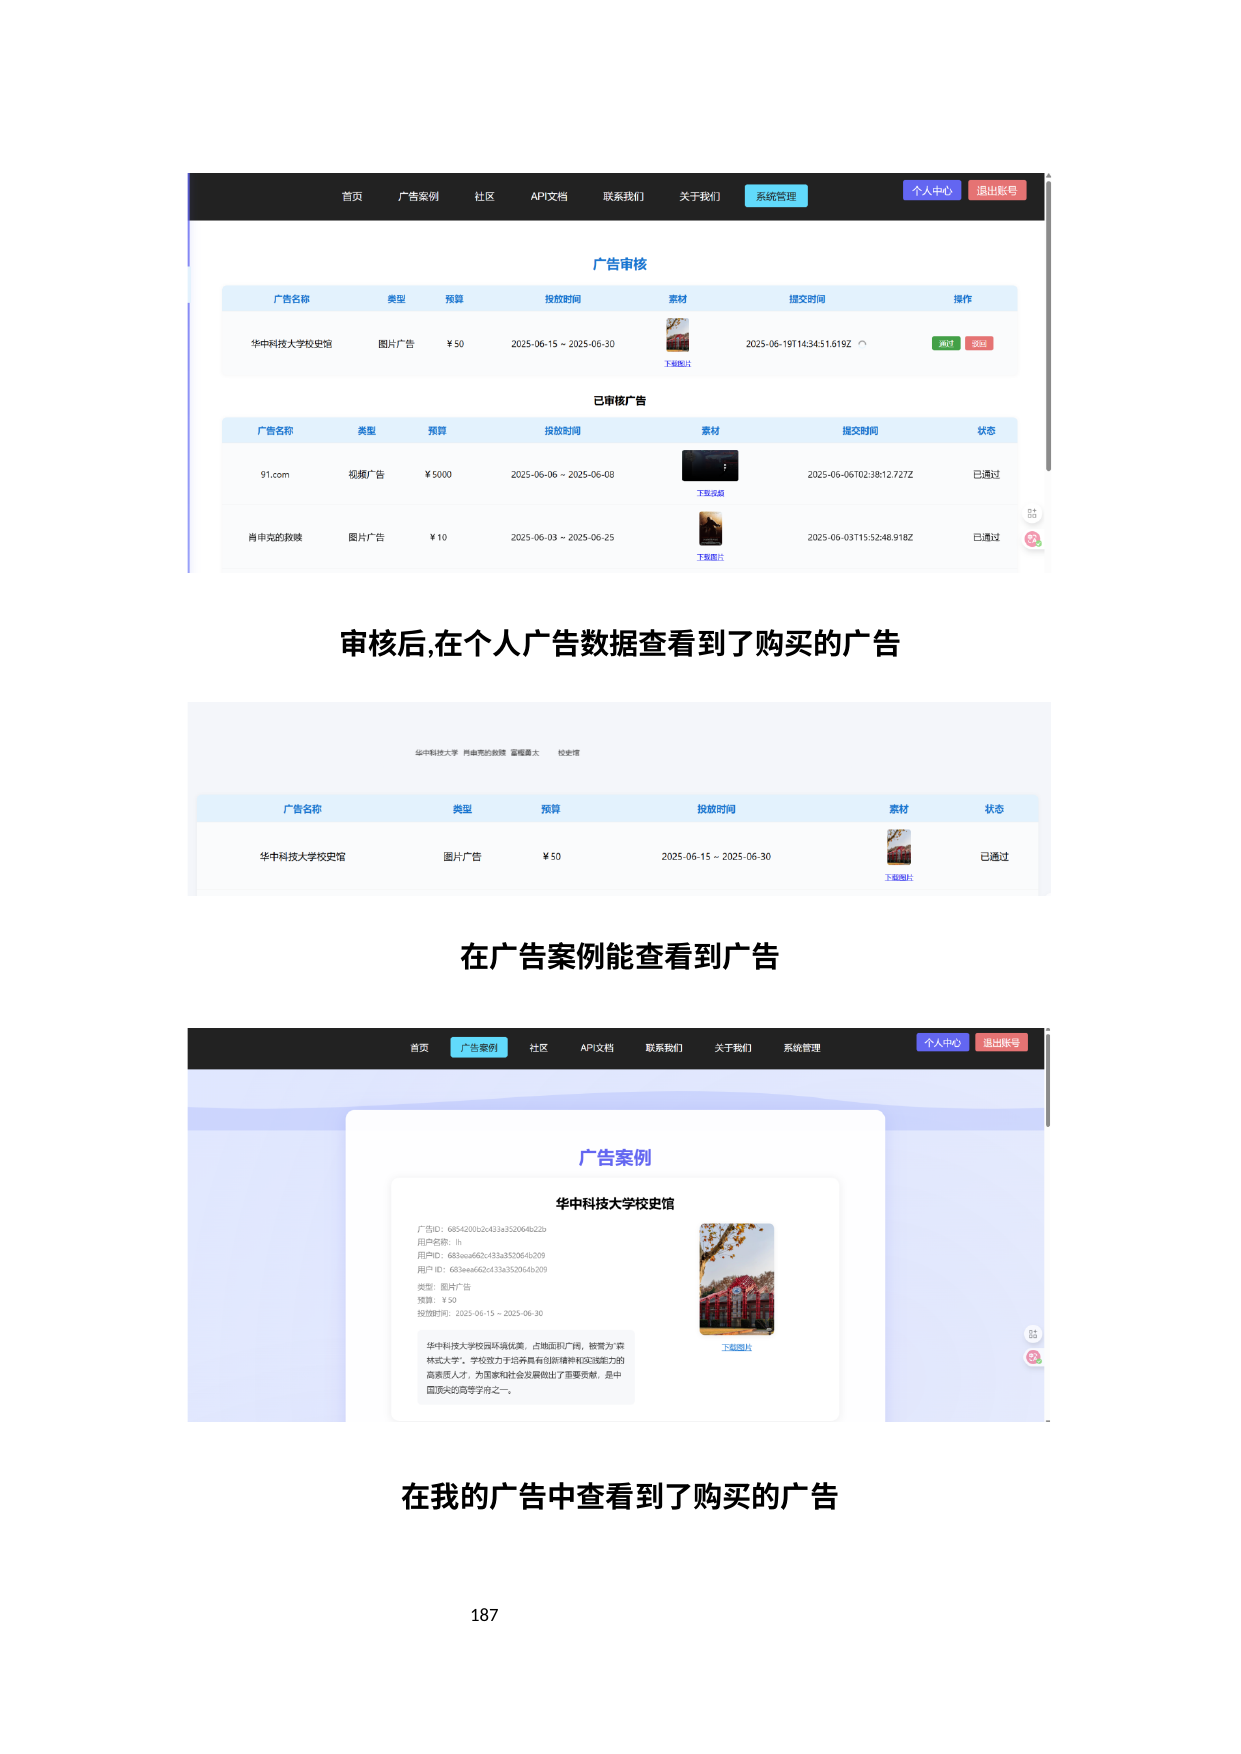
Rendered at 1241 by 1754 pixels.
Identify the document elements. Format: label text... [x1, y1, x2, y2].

picture [187, 702, 1051, 896]
text 在我的广告中查看到了购买的广告 [187, 1462, 1053, 1527]
picture [187, 173, 1052, 573]
text 审核后,在个人广告数据查看到了购买的广告 [187, 609, 1053, 674]
text 在广告案例能查看到广告 [187, 922, 1053, 987]
picture [187, 1028, 1050, 1422]
